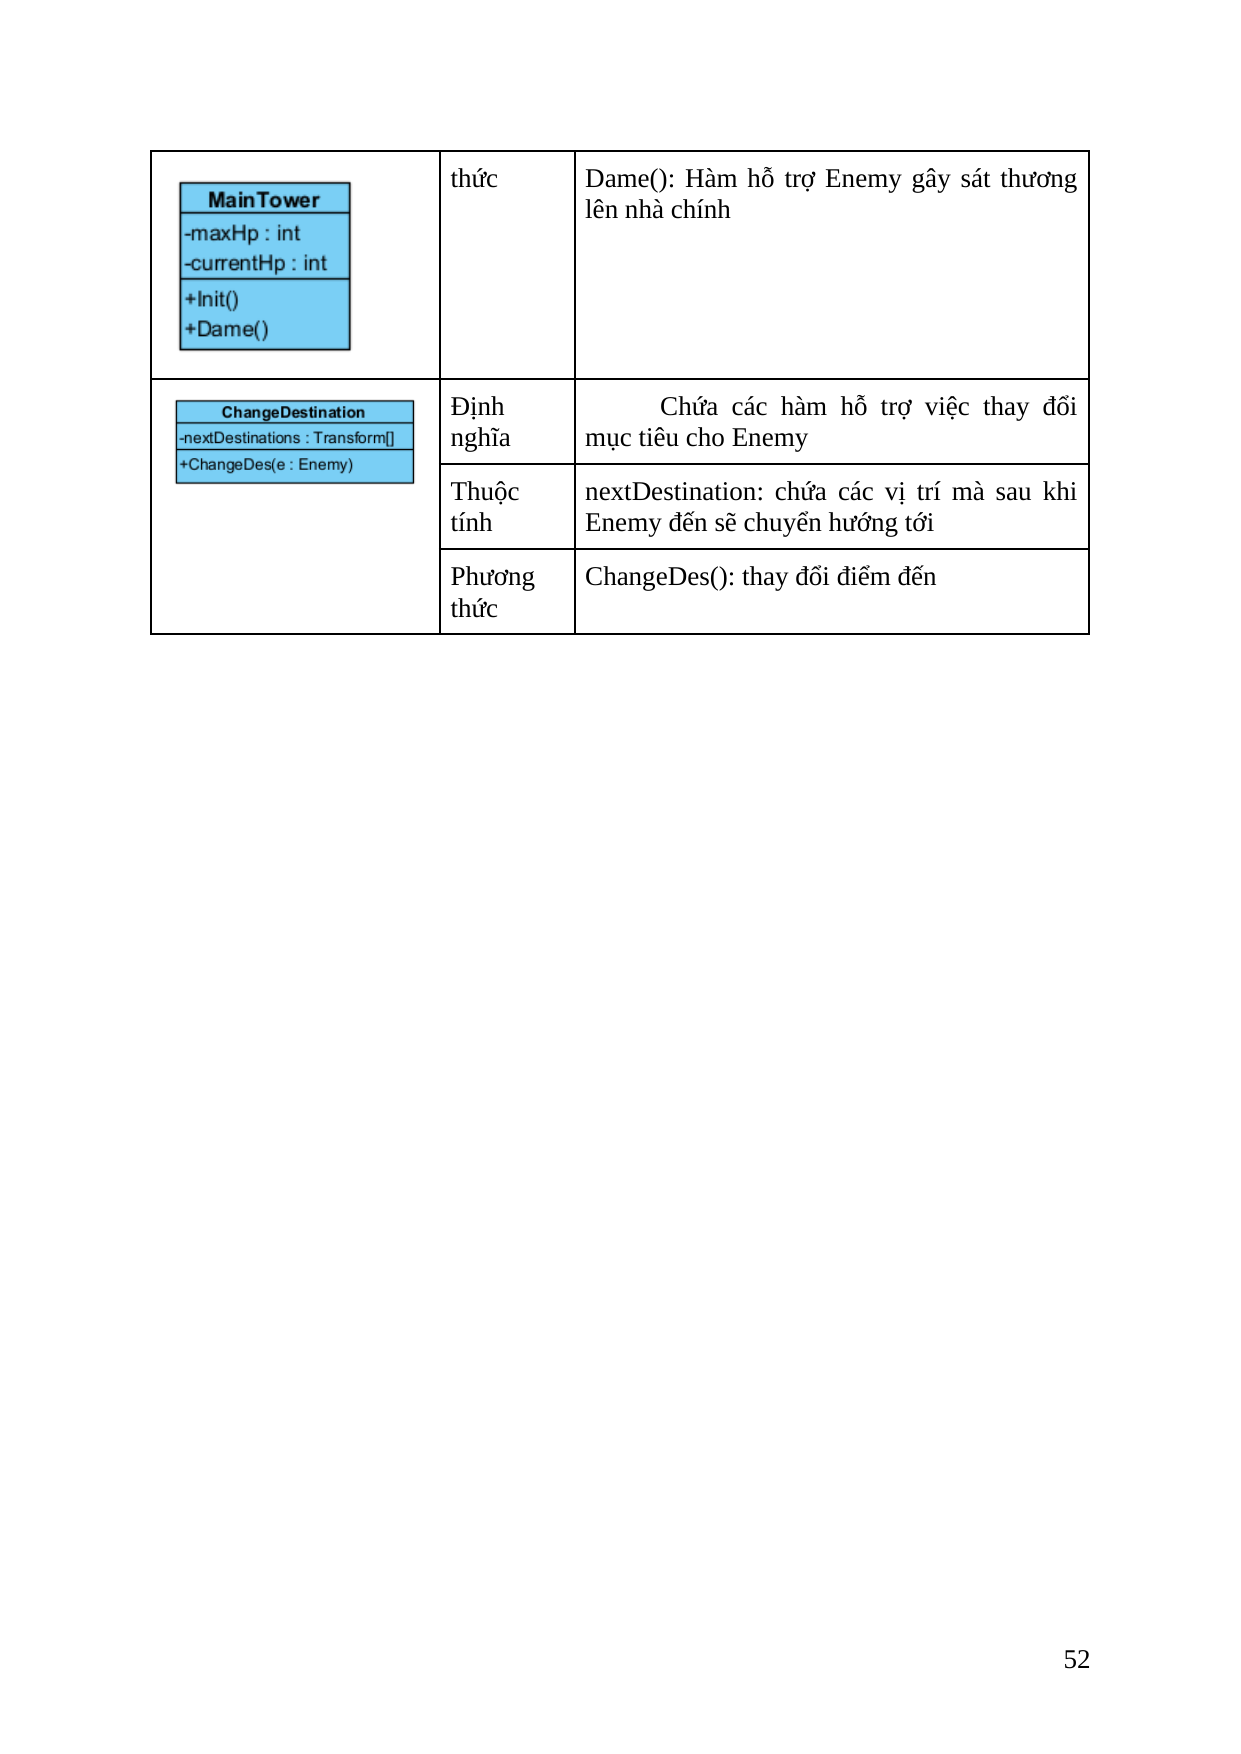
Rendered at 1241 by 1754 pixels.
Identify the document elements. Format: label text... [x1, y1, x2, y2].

table_cell Phương thức [441, 550, 574, 633]
table_cell [152, 380, 439, 633]
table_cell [576, 152, 1088, 378]
table_cell Thuộc tính [441, 465, 574, 548]
picture [161, 162, 365, 368]
table_cell Chứa các hàm hỗ trợ việc thay đổi mục tiêu cho Enemy [576, 380, 1088, 463]
picture [161, 390, 429, 493]
table_cell ChangeDes(): thay đổi điểm đến [576, 550, 1088, 633]
table_cell Phương thức [441, 152, 574, 378]
table_cell nextDestination: chứa các vị trí mà sau khi Enemy đến sẽ chuyển hướng tới [576, 465, 1088, 548]
table_cell Định nghĩa [441, 380, 574, 463]
